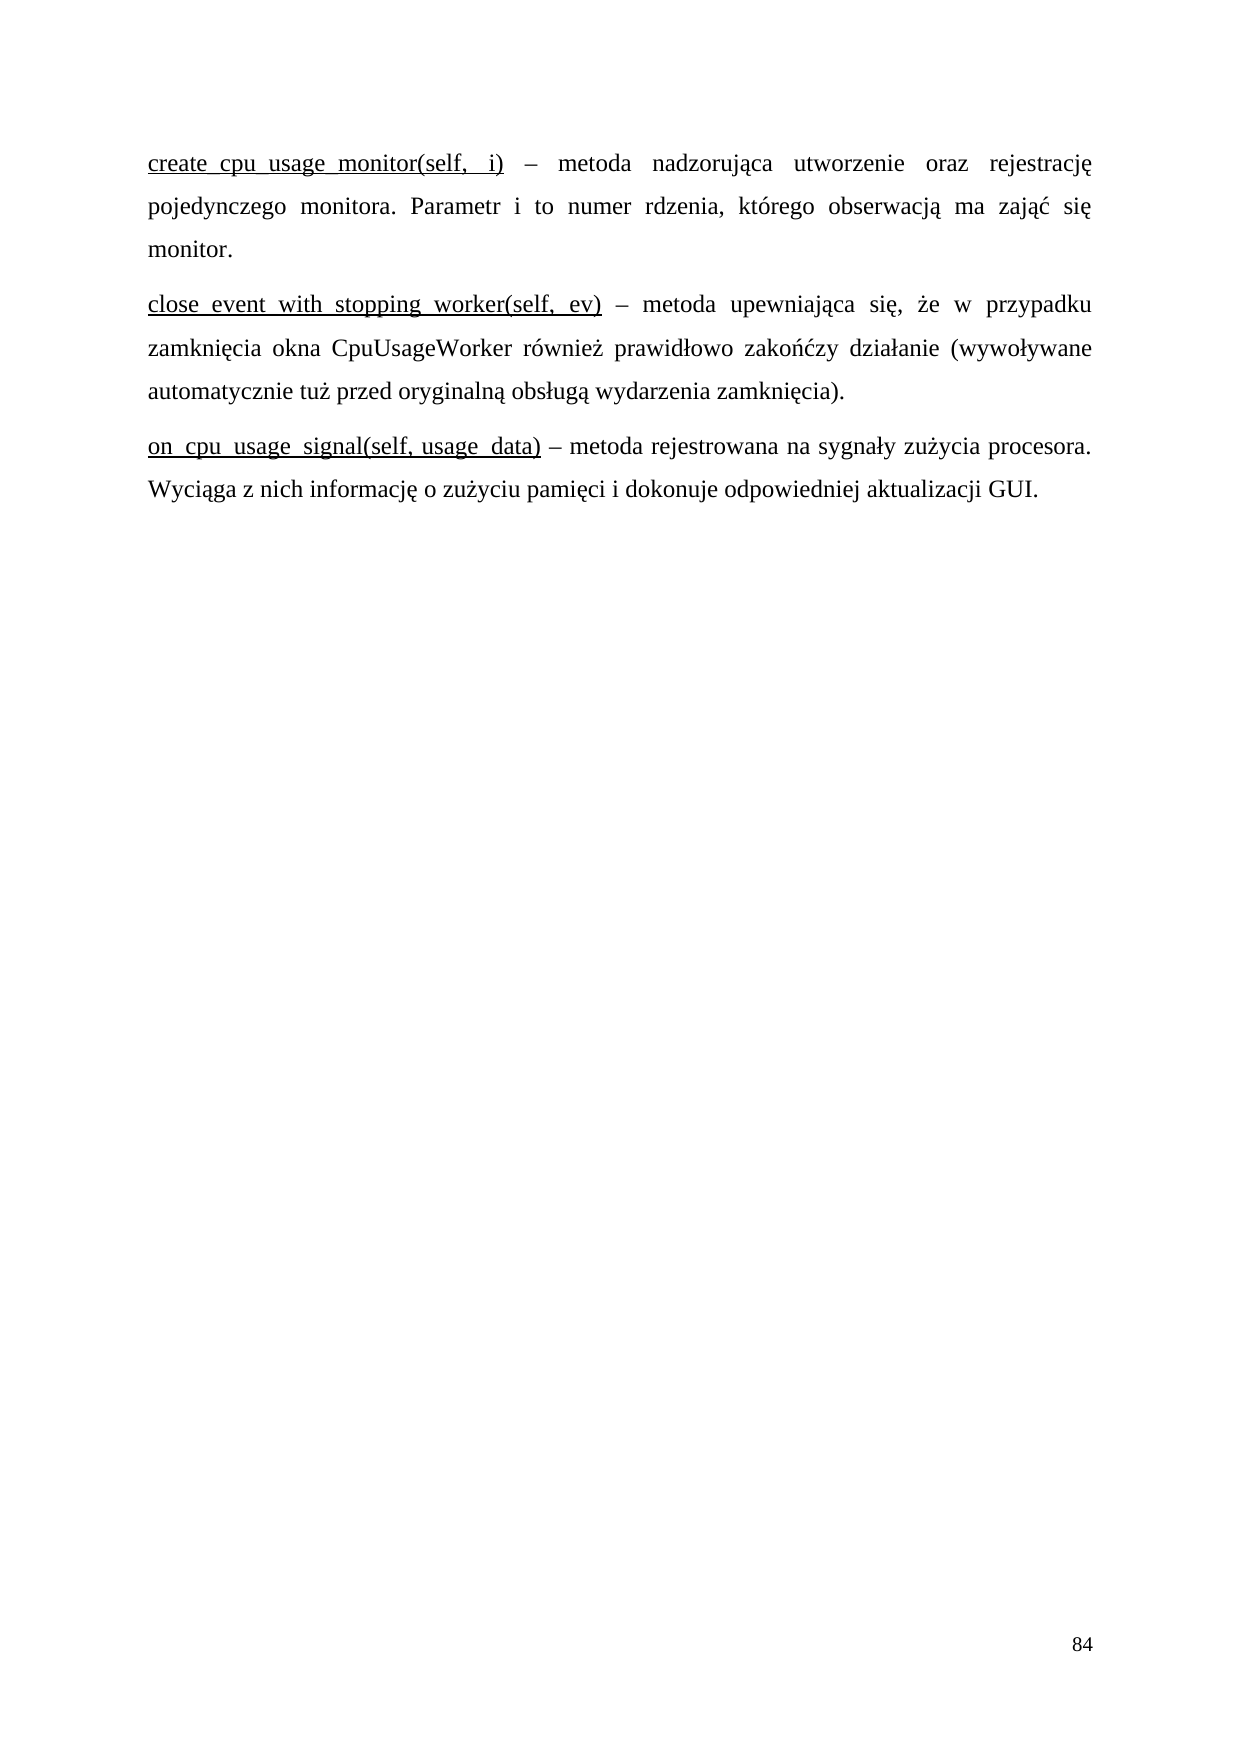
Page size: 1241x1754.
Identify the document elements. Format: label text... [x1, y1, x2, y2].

text on_cpu_usage_signal(self, usage_data) – metoda rejestrowana na sygnały zużycia procesora. Wyciąga z nich informację o zużyciu pamięci i dokonuje odpowiedniej aktualizacji GUI. [148, 431, 1093, 503]
text create_cpu_usage_monitor(self, i) – metoda nadzorująca utworzenie oraz rejestrację pojedynczego monitora. Parametr i to numer rdzenia, którego obserwacją ma zająć się monitor. [148, 148, 1093, 263]
text close_event_with_stopping_worker(self, ev) – metoda upewniająca się, że w przypadku zamknięcia okna CpuUsageWorker również prawidłowo zakońćzy działanie (wywoływane automatycznie tuż przed oryginalną obsługą wydarzenia zamknięcia). [148, 289, 1093, 404]
